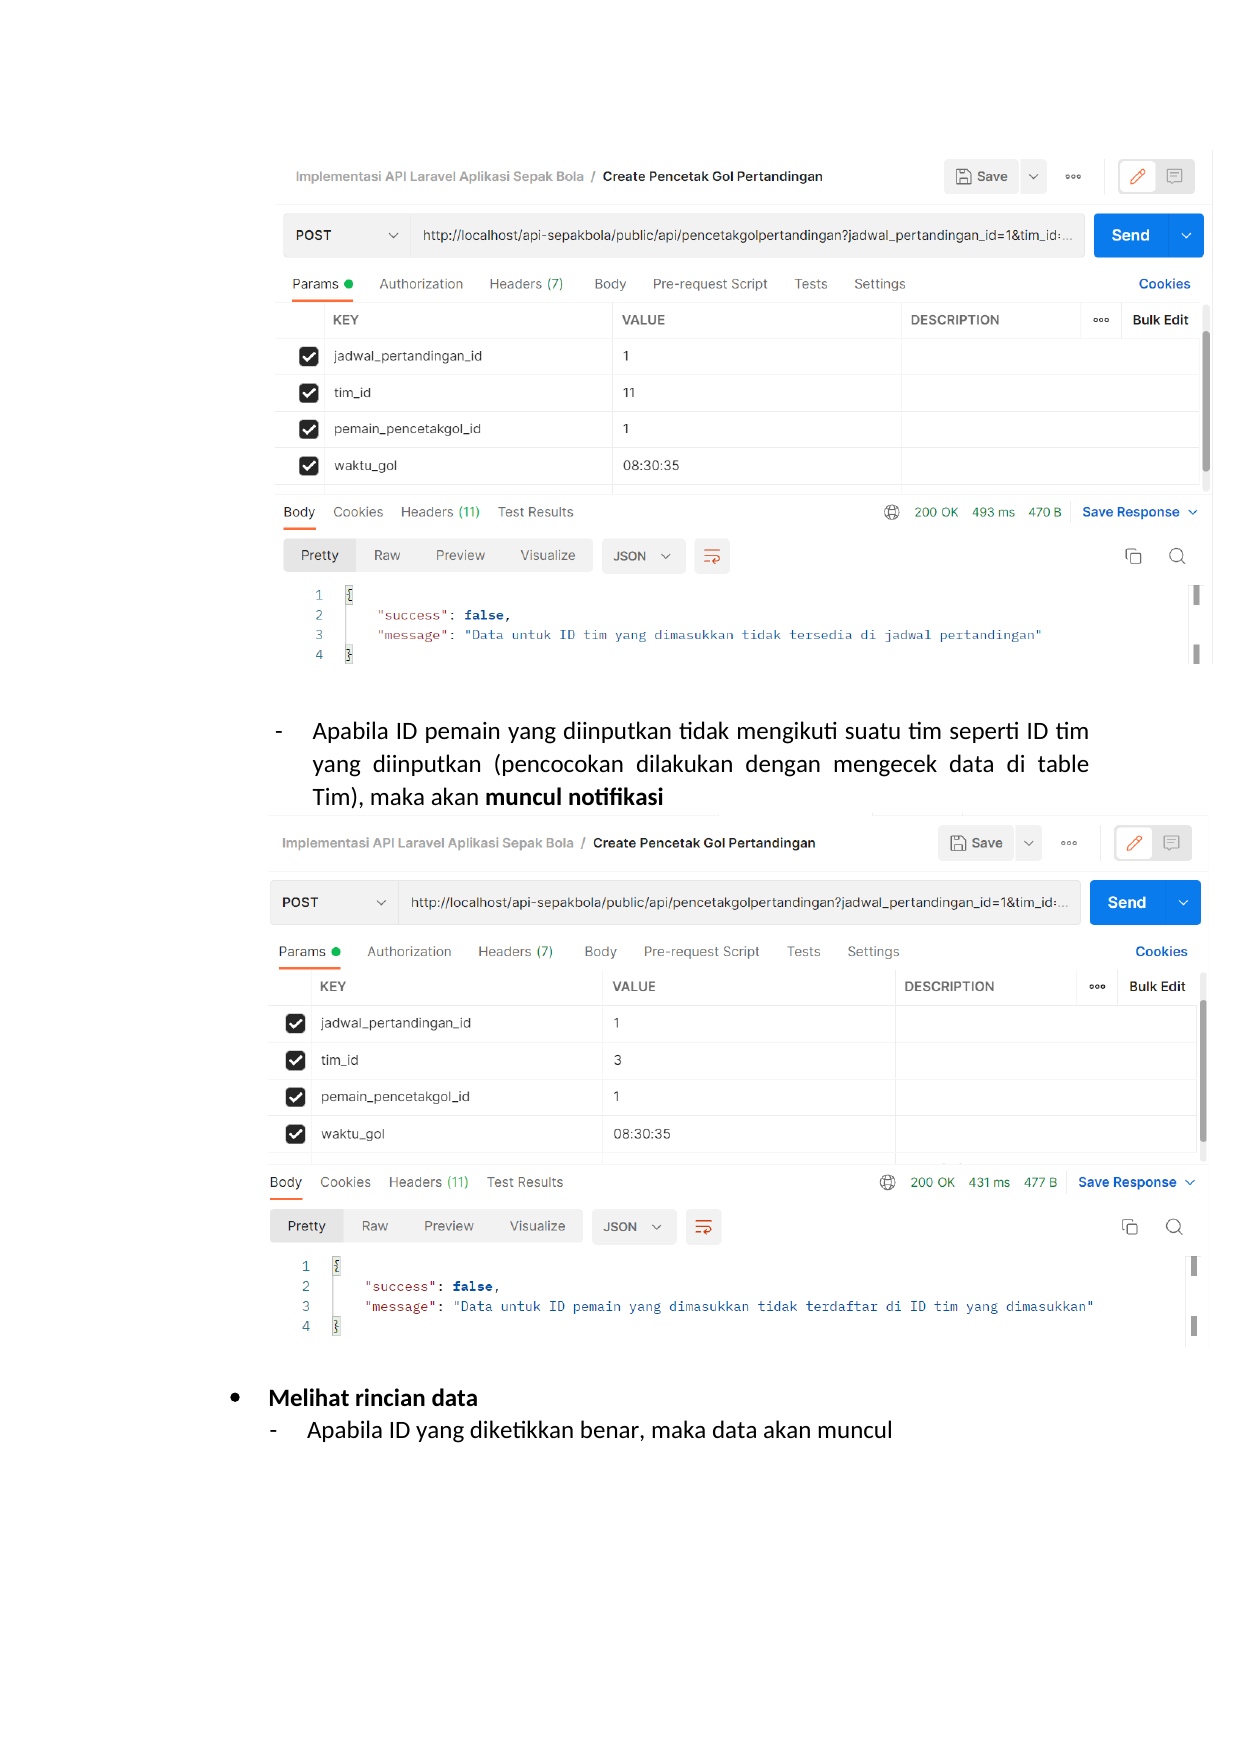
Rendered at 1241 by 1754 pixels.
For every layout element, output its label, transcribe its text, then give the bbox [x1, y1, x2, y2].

picture [275, 150, 1216, 664]
list Apabila ID yang diketikkan benar, maka data akan muncul [269, 1415, 1090, 1445]
picture [268, 813, 1209, 1347]
list Apabila ID pemain yang diinputkan tidak mengikuti suatu tim seperti ID tim yang diinputkan (pencocokan dilakukan dengan mengecek data di table Tim), maka akan muncul notifikasi [275, 715, 1090, 811]
list Melihat rincian data [231, 1382, 1090, 1412]
